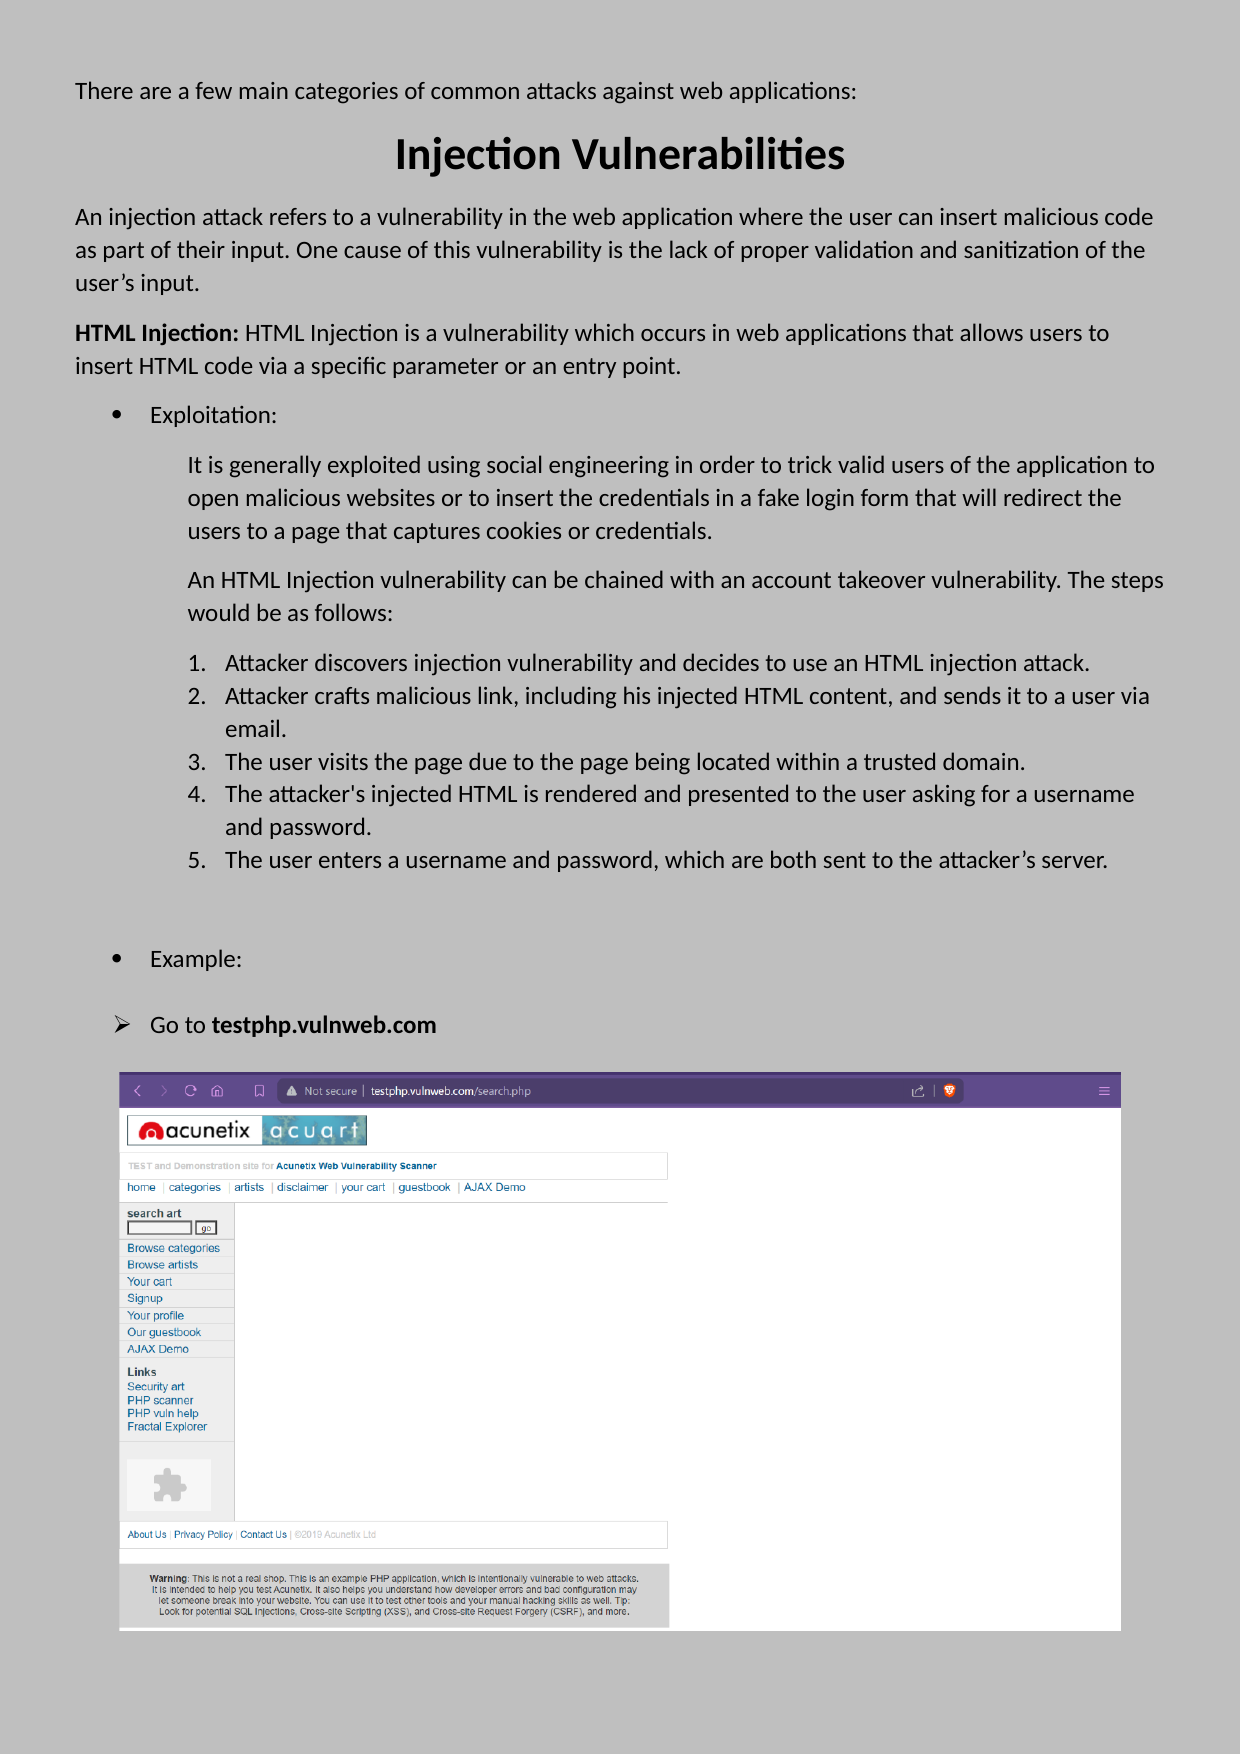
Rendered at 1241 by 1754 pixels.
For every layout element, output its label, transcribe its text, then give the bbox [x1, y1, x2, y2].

list Exploitation: [112, 399, 1165, 430]
text There are a few main categories of common attacks against web applications: [75, 75, 1165, 106]
list Example: [112, 944, 1165, 974]
text HTML Injection: HTML Injection is a vulnerability which occurs in web applications that allows users to insert HTML code via a specific parameter or an entry point. [75, 317, 1165, 380]
list The user enters a username and password, which are both sent to the attacker’s server. [187, 844, 1165, 875]
text An HTML Injection vulnerability can be chained with an account takeover vulnerability. The steps would be as follows: [187, 564, 1165, 628]
list Attacker discovers injection vulnerability and decides to use an HTML injection attack. [187, 647, 1165, 677]
text It is generally exploited using social engineering in order to trick valid users of the application to open malicious websites or to insert the credentials in a fake login form that will redirect the users to a page that captures cookies or credentials. [187, 449, 1165, 545]
list The user visits the page due to the page being located within a trusted domain. [187, 746, 1165, 776]
list The attacker's injected HTML is rendered and presented to the user asking for a username and password. [187, 779, 1165, 842]
text Injection Vulnerabilities [75, 124, 1165, 181]
list Go to testphp.vulnweb.com [112, 1009, 1165, 1040]
list Attacker crafts malicious link, including his injected HTML content, and sends it to a user via email. [187, 680, 1165, 743]
text An injection attack refers to a vulnerability in the web application where the user can insert malicious code as part of their input. One cause of this vulnerability is the lack of proper validation and sanitization of the user’s input. [75, 202, 1165, 298]
picture [119, 1072, 1121, 1631]
